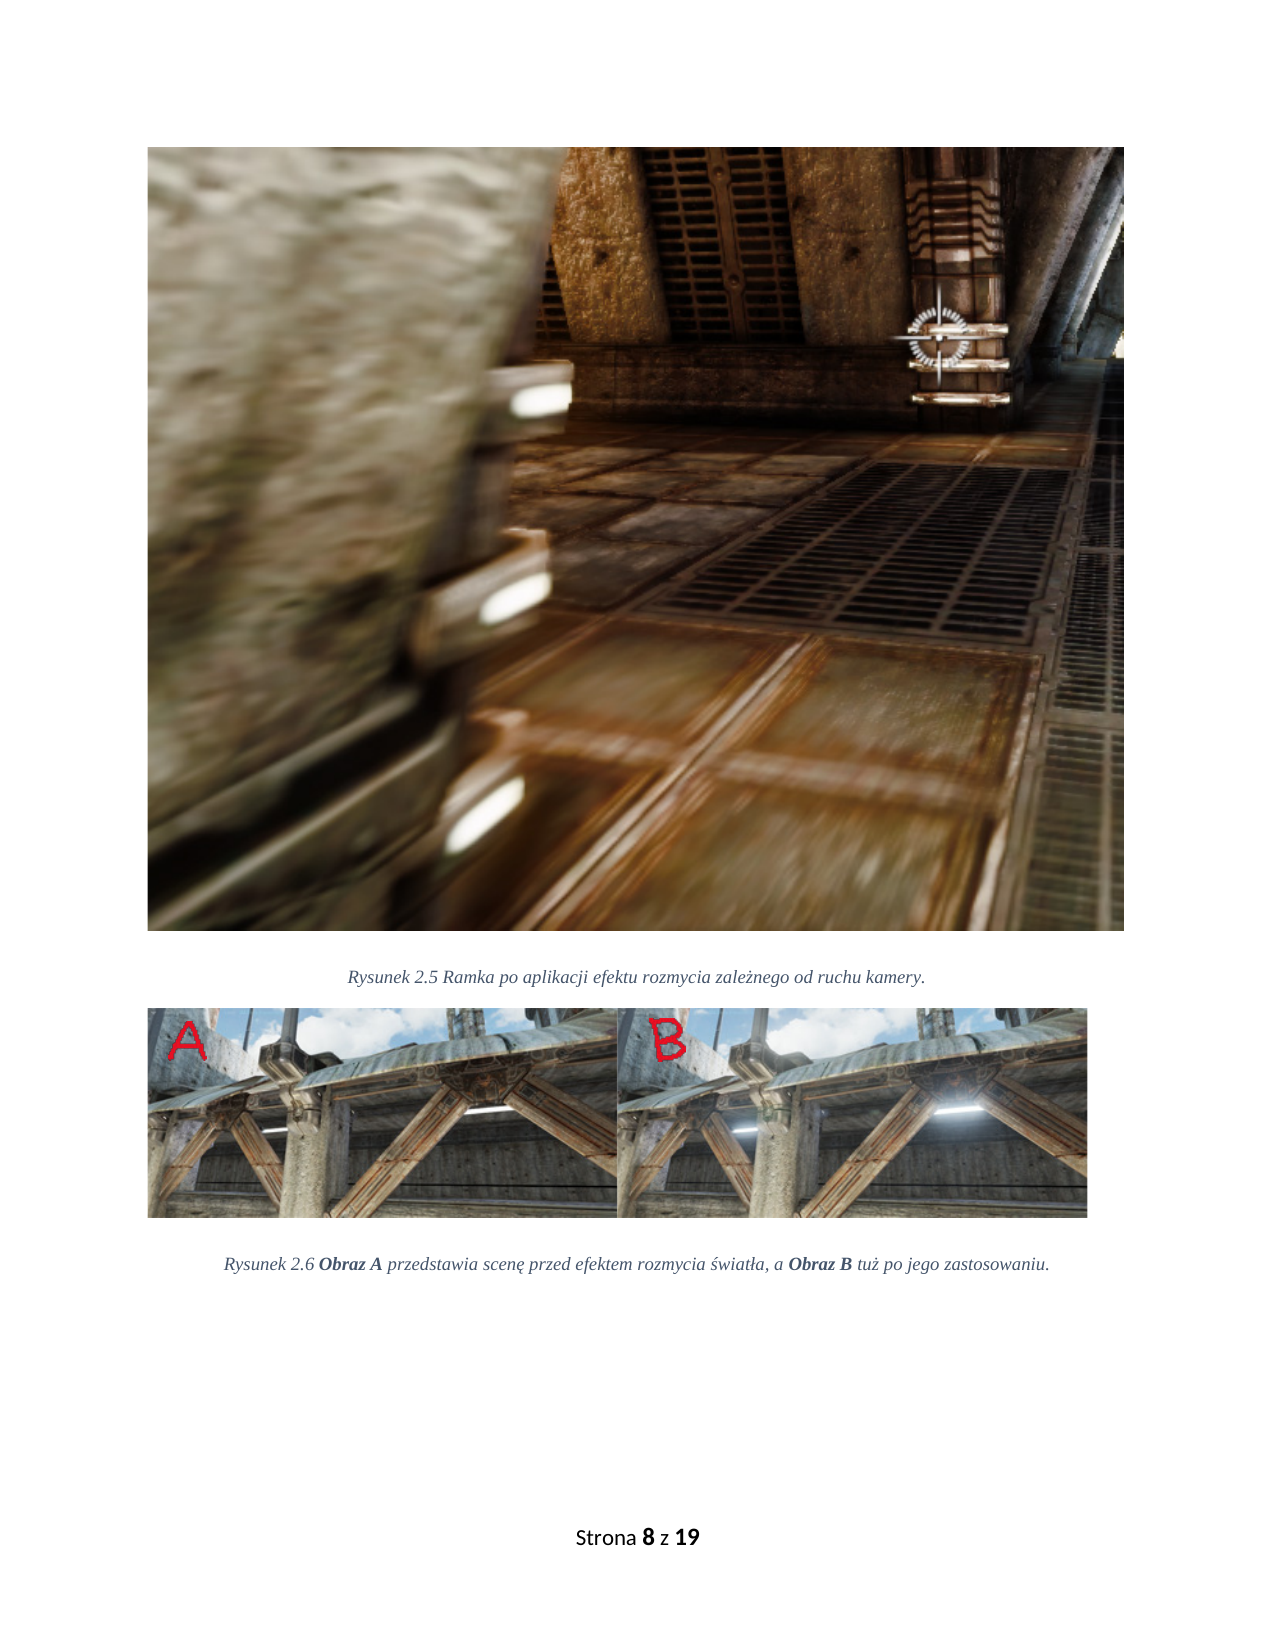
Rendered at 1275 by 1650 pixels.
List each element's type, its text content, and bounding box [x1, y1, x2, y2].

picture [147, 1008, 1088, 1218]
picture [147, 147, 1124, 931]
